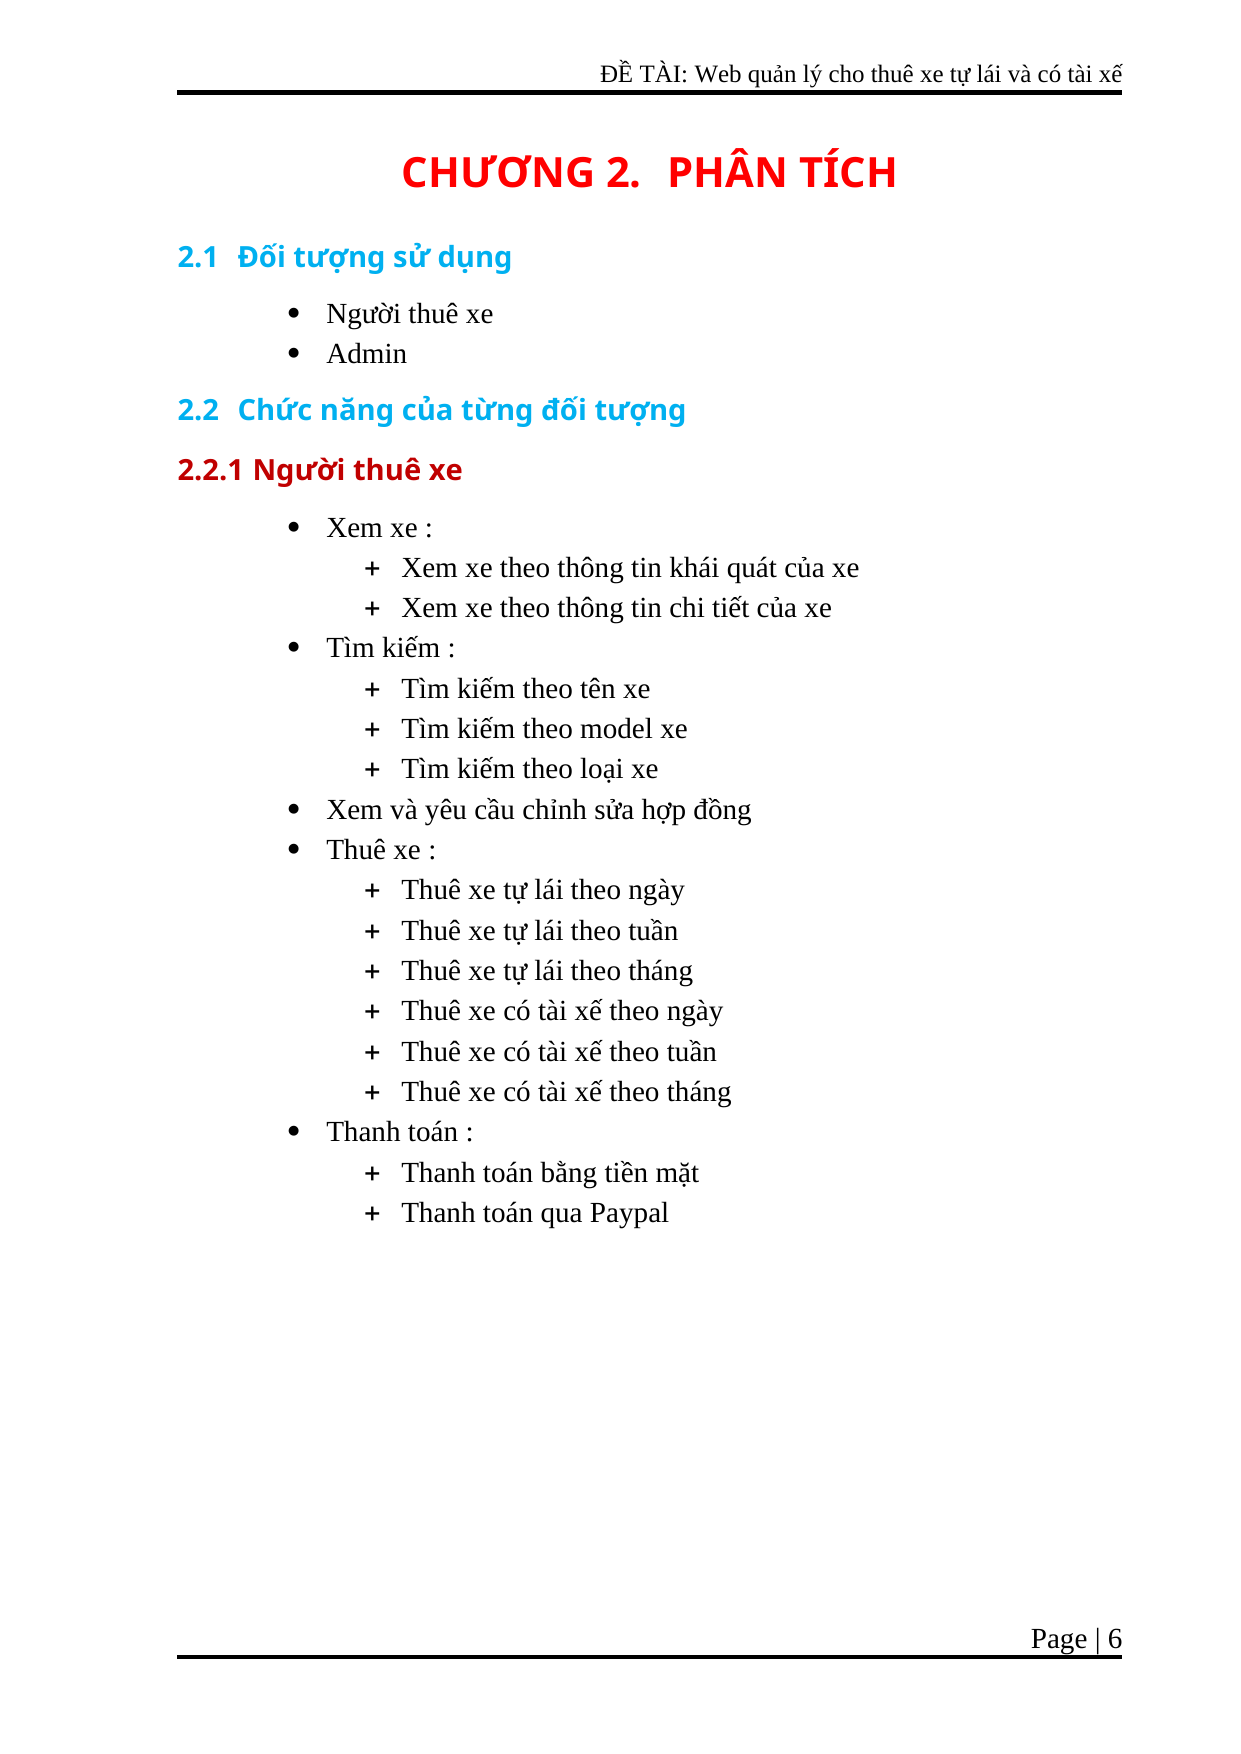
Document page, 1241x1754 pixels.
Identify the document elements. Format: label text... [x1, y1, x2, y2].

list Thuê xe có tài xế theo tháng [363, 1074, 1122, 1108]
list Thuê xe : [288, 832, 1122, 866]
subtitle PHÂN TÍCH [177, 143, 1122, 200]
list Tìm kiếm theo tên xe [363, 671, 1122, 704]
list Tìm kiếm : [288, 631, 1122, 664]
list Thuê xe tự lái theo tuần [363, 913, 1122, 946]
subtitle Người thuê xe [177, 449, 1122, 489]
list Xem xe theo thông tin chi tiết của xe [363, 590, 1122, 624]
list Người thuê xe [288, 296, 1122, 330]
list Thanh toán bằng tiền mặt [363, 1155, 1122, 1188]
subtitle Chức năng của từng đối tượng [177, 389, 1122, 429]
list Thuê xe tự lái theo tháng [363, 953, 1122, 987]
list Thanh toán : [288, 1114, 1122, 1148]
list Xem xe : [288, 510, 1122, 543]
list Thanh toán qua Paypal [363, 1195, 1122, 1229]
list Tìm kiếm theo loại xe [363, 752, 1122, 785]
list Tìm kiếm theo model xe [363, 711, 1122, 745]
subtitle Đối tượng sử dụng [177, 236, 1122, 276]
list Admin [288, 337, 1122, 370]
list Xem xe theo thông tin khái quát của xe [363, 550, 1122, 584]
list Thuê xe tự lái theo ngày [363, 872, 1122, 906]
list Thuê xe có tài xế theo tuần [363, 1034, 1122, 1067]
list Xem và yêu cầu chỉnh sửa hợp đồng [288, 792, 1122, 826]
list Thuê xe có tài xế theo ngày [363, 993, 1122, 1027]
